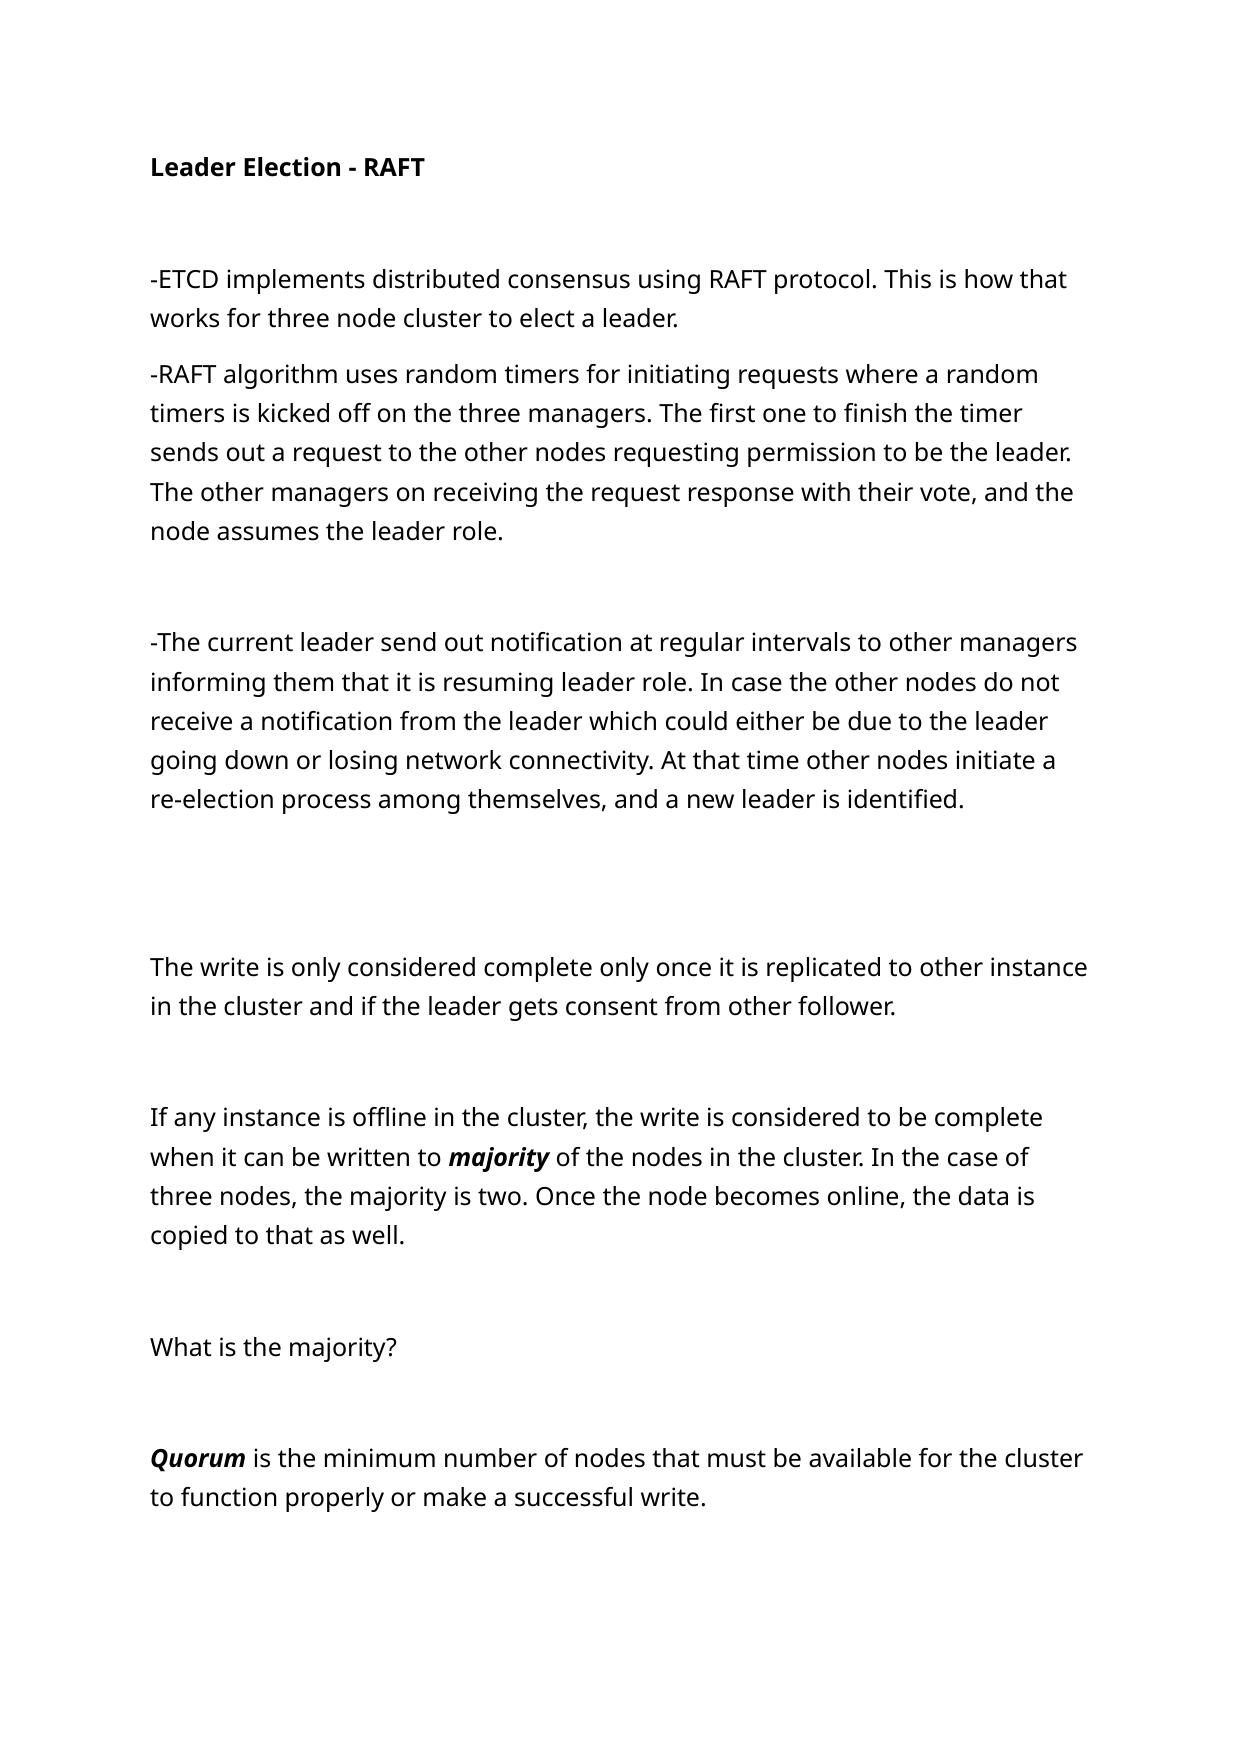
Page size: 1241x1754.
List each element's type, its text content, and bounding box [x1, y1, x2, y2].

text -RAFT algorithm uses random timers for initiating requests where a random timers is kicked off on the three managers. The first one to finish the timer sends out a request to the other nodes requesting permission to be the leader. The other managers on receiving the request response with their vote, and the node assumes the leader role. [150, 357, 1090, 547]
text -ETCD implements distributed consensus using RAFT protocol. This is how that works for three node cluster to elect a leader. [150, 262, 1090, 335]
text Leader Election - RAFT [150, 150, 1090, 184]
text -The current leader send out notification at regular intervals to other managers informing them that it is resuming leader role. In case the other nodes do not receive a notification from the leader which could either be due to the leader going down or losing network connectivity. At that time other nodes initiate a re-election process among themselves, and a new leader is identified. [150, 625, 1090, 816]
text What is the majority? [150, 1329, 1090, 1363]
text Quorum is the minimum number of nodes that must be available for the cluster to function properly or make a successful write. [150, 1441, 1090, 1514]
text The write is only considered complete only once it is replicated to other instance in the cluster and if the leader gets consent from other follower. [150, 949, 1090, 1022]
text If any instance is offline in the cluster, the write is considered to be complete when it can be written to majority of the nodes in the cluster. In the case of three nodes, the majority is two. Once the node becomes online, the data is copied to that as well. [150, 1100, 1090, 1252]
